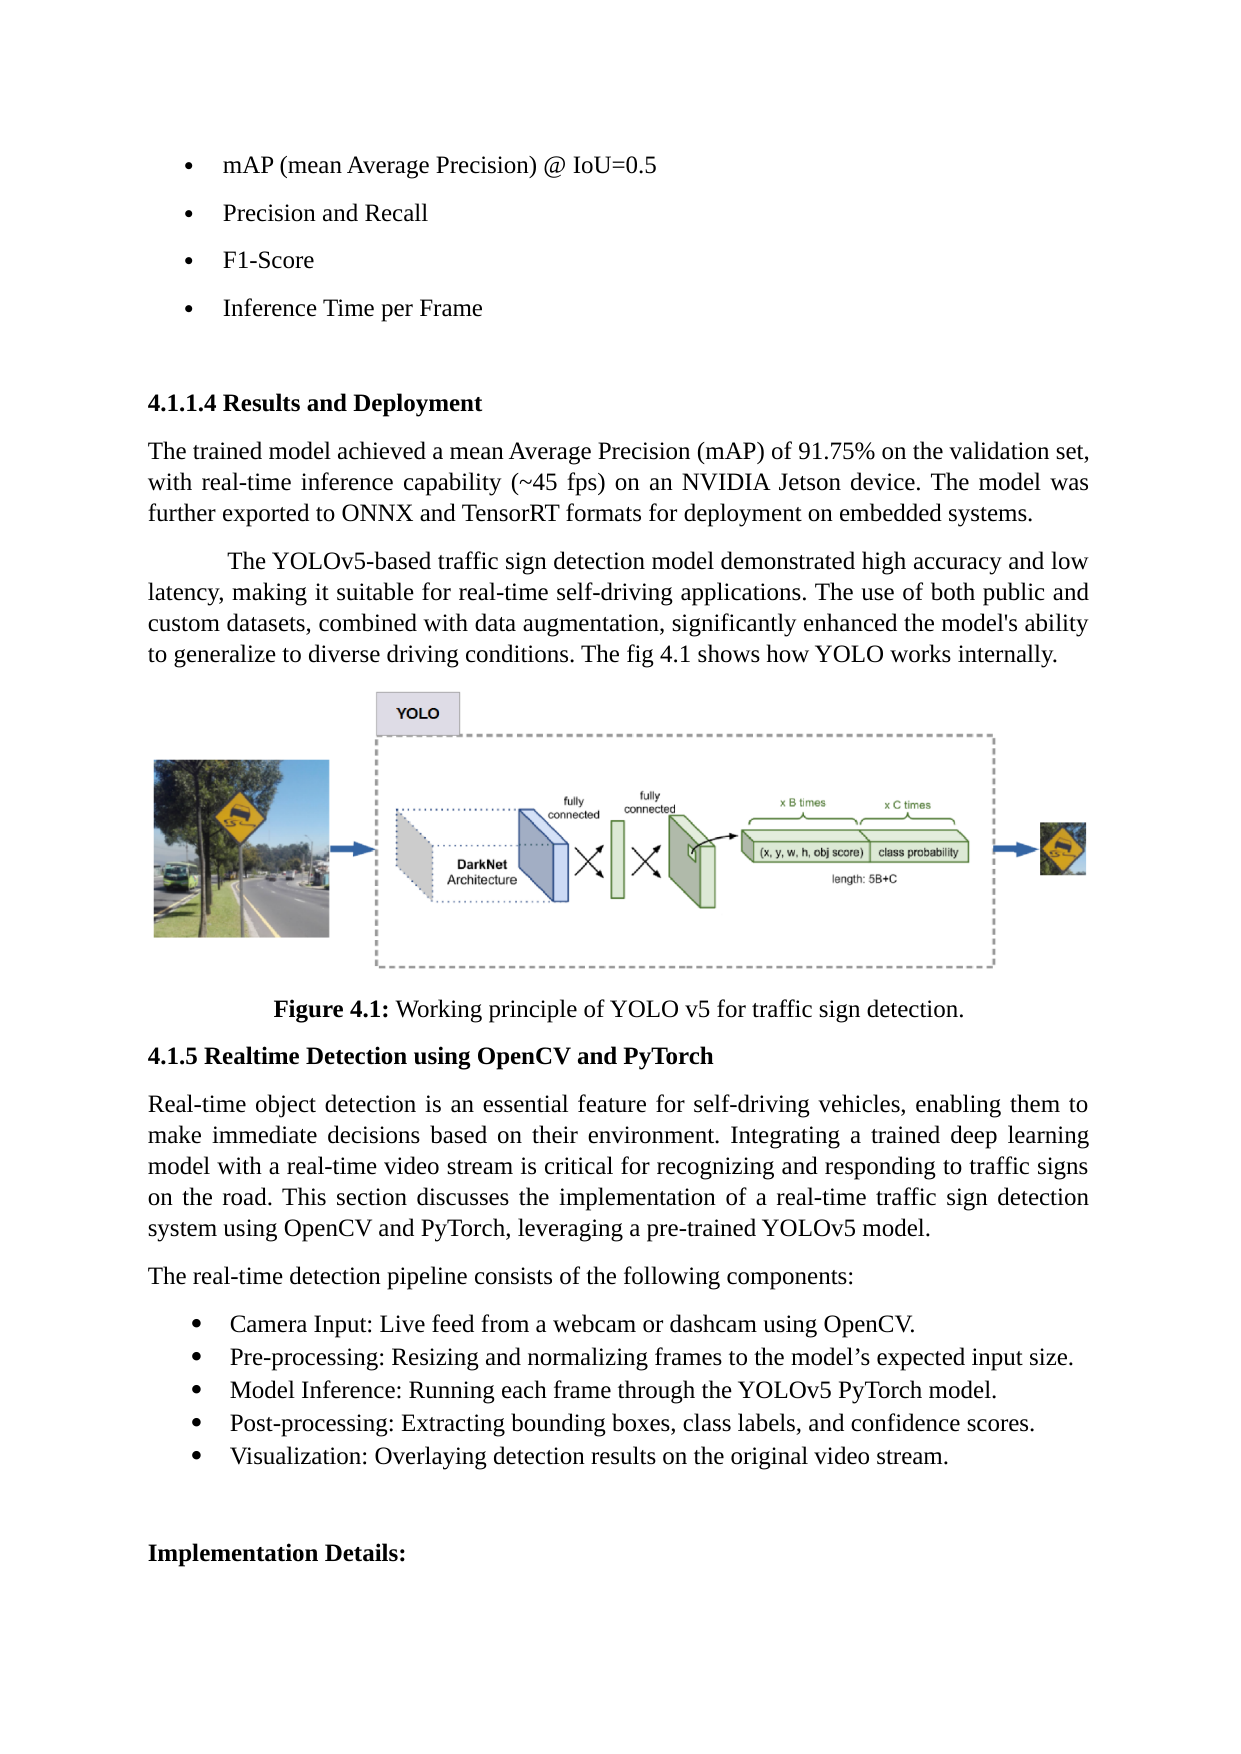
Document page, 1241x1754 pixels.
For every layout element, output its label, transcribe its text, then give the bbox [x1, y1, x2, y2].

text Figure 4.1: Working principle of YOLO v5 for traffic sign detection. [148, 994, 1090, 1022]
text The YOLOv5-based traffic sign detection model demonstrated high accuracy and low latency, making it suitable for real-time self-driving applications. The use of both public and custom datasets, combined with data augmentation, significantly enhanced the model's ability to generalize to diverse driving conditions. The fig 4.1 shows how YOLO works internally. [148, 546, 1090, 668]
text The real-time detection pipeline consists of the following components: [148, 1261, 1090, 1290]
list Post-processing: Extracting bounding boxes, class labels, and confidence scores. [192, 1408, 1090, 1437]
text The trained model achieved a mean Average Precision (mAP) of 91.75% on the validation set, with real-time inference capability (~45 fps) on an NVIDIA Jetson device. The model was further exported to ONNX and TensorRT formats for deployment on embedded systems. [148, 436, 1090, 527]
list Camera Input: Live feed from a webcam or dashcam using OpenCV. [192, 1309, 1090, 1337]
text Implementation Details: [148, 1538, 1090, 1567]
text 4.1.1.4 Results and Deployment [148, 388, 1090, 417]
list Visualization: Overlaying detection results on the original video stream. [192, 1441, 1090, 1469]
list Pre-processing: Resizing and normalizing frames to the model’s expected input size. [192, 1342, 1090, 1371]
picture [147, 686, 1091, 975]
list mAP (mean Average Precision) @ IoU=0.5 [185, 150, 1090, 179]
list Inference Time per Frame [185, 293, 1090, 322]
list Precision and Recall [185, 198, 1090, 226]
list F1-Score [185, 245, 1090, 274]
list Model Inference: Running each frame through the YOLOv5 PyTorch model. [192, 1375, 1090, 1403]
text 4.1.5 Realtime Detection using OpenCV and PyTorch [148, 1041, 1090, 1070]
text Real-time object detection is an essential feature for self-driving vehicles, enabling them to make immediate decisions based on their environment. Integrating a trained deep learning model with a real-time video stream is critical for recognizing and responding to traffic signs on the road. This section discusses the implementation of a real-time traffic sign detection system using OpenCV and PyTorch, leveraging a pre-trained YOLOv5 model. [148, 1089, 1090, 1242]
